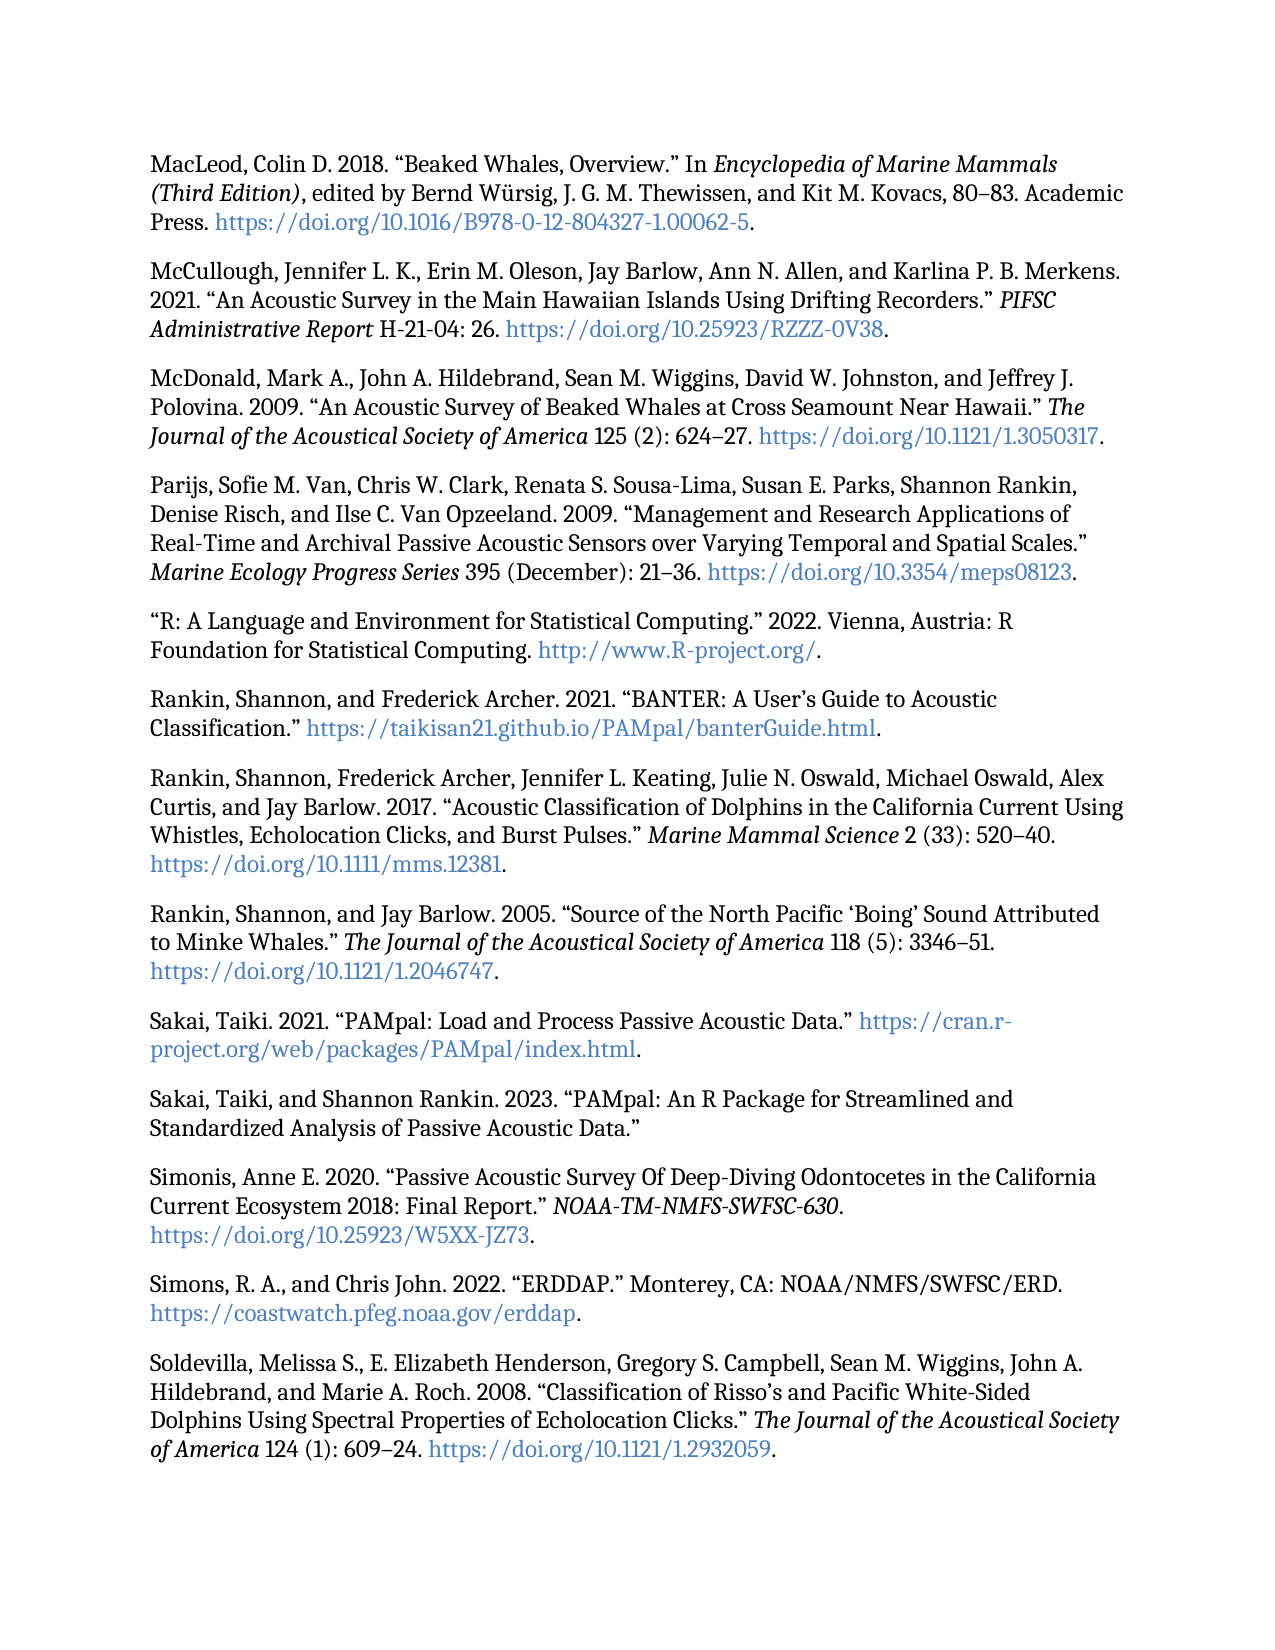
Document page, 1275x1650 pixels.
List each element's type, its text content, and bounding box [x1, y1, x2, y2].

text McCullough, Jennifer L. K., Erin M. Oleson, Jay Barlow, Ann N. Allen, and Karlina P. B. Merkens. 2021. “An Acoustic Survey in the Main Hawaiian Islands Using Drifting Recorders.” PIFSC Administrative Report H-21-04: 26. https://doi.org/10.25923/RZZZ-0V38. [150, 257, 1125, 343]
text Rankin, Shannon, and Frederick Archer. 2021. “BANTER: A User’s Guide to Acoustic Classification.” https://taikisan21.github.io/PAMpal/banterGuide.html. [150, 685, 1125, 743]
text Parijs, Sofie M. Van, Chris W. Clark, Renata S. Sousa-Lima, Susan E. Parks, Shannon Rankin, Denise Risch, and Ilse C. Van Opzeeland. 2009. “Management and Research Applications of Real-Time and Archival Passive Acoustic Sensors over Varying Temporal and Spatial Scales.” Marine Ecology Progress Series 395 (December): 21–36. https://doi.org/10.3354/meps08123. [150, 471, 1125, 586]
text Sakai, Taiki, and Shannon Rankin. 2023. “PAMpal: An R Package for Streamlined and Standardized Analysis of Passive Acoustic Data.” [150, 1085, 1125, 1142]
text MacLeod, Colin D. 2018. “Beaked Whales, Overview.” In Encyclopedia of Marine Mammals (Third Edition), edited by Bernd Würsig, J. G. M. Thewissen, and Kit M. Kovacs, 80–83. Academic Press. https://doi.org/10.1016/B978-0-12-804327-1.00062-5. [150, 150, 1125, 236]
text Soldevilla, Melissa S., E. Elizabeth Henderson, Gregory S. Campbell, Sean M. Wiggins, John A. Hildebrand, and Marie A. Roch. 2008. “Classification of Risso’s and Pacific White-Sided Dolphins Using Spectral Properties of Echolocation Clicks.” The Journal of the Acoustical Society of America 124 (1): 609–24. https://doi.org/10.1121/1.2932059. [150, 1349, 1125, 1464]
text Sakai, Taiki. 2021. “PAMpal: Load and Process Passive Acoustic Data.” https://cran.r-project.org/web/packages/PAMpal/index.html. [150, 1007, 1125, 1064]
text Rankin, Shannon, Frederick Archer, Jennifer L. Keating, Julie N. Oswald, Michael Oswald, Alex Curtis, and Jay Barlow. 2017. “Acoustic Classification of Dolphins in the California Current Using Whistles, Echolocation Clicks, and Burst Pulses.” Marine Mammal Science 2 (33): 520–40. https://doi.org/10.1111/mms.12381. [150, 764, 1125, 879]
text “R: A Language and Environment for Statistical Computing.” 2022. Vienna, Austria: R Foundation for Statistical Computing. http://www.R-project.org/. [150, 607, 1125, 664]
text Simonis, Anne E. 2020. “Passive Acoustic Survey Of Deep-Diving Odontocetes in the California Current Ecosystem 2018: Final Report.” NOAA-TM-NMFS-SWFSC-630. https://doi.org/10.25923/W5XX-JZ73. [150, 1163, 1125, 1249]
text McDonald, Mark A., John A. Hildebrand, Sean M. Wiggins, David W. Johnston, and Jeffrey J. Polovina. 2009. “An Acoustic Survey of Beaked Whales at Cross Seamount Near Hawaii.” The Journal of the Acoustical Society of America 125 (2): 624–27. https://doi.org/10.1121/1.3050317. [150, 364, 1125, 450]
text Rankin, Shannon, and Jay Barlow. 2005. “Source of the North Pacific ‘Boing’ Sound Attributed to Minke Whales.” The Journal of the Acoustical Society of America 118 (5): 3346–51. https://doi.org/10.1121/1.2046747. [150, 899, 1125, 986]
text Simons, R. A., and Chris John. 2022. “ERDDAP.” Monterey, CA: NOAA/NMFS/SWFSC/ERD. https://coastwatch.pfeg.noaa.gov/erddap. [150, 1270, 1125, 1328]
